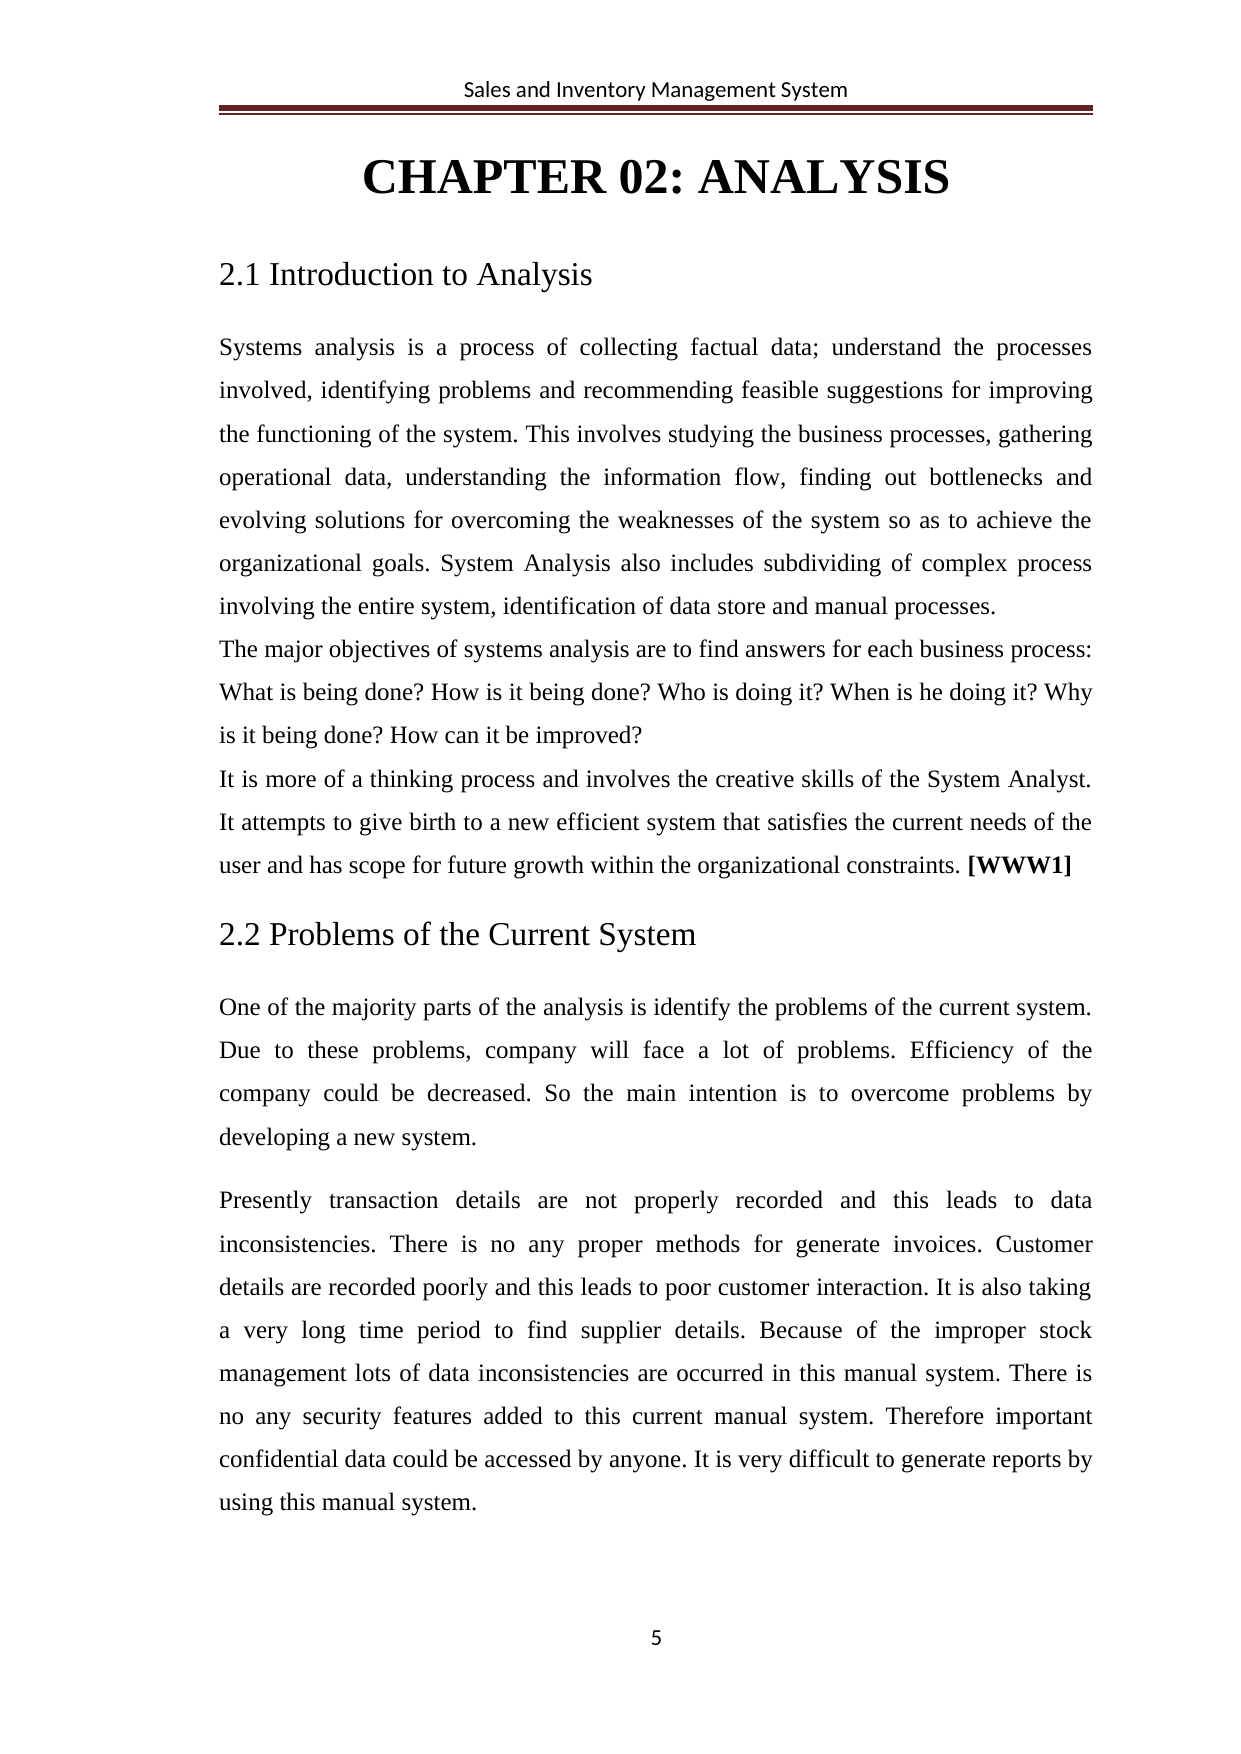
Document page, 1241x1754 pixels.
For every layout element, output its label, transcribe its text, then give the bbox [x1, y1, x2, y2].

text CHAPTER 02: ANALYSIS [219, 147, 1093, 204]
text Presently transaction details are not properly recorded and this leads to data inconsistencies. There is no any proper methods for generate invoices. Customer details are recorded poorly and this leads to poor customer interaction. It is also taking a very long time period to find supplier details. Because of the improper stock management lots of data inconsistencies are occurred in this manual system. There is no any security features added to this current manual system. Therefore important confidential data could be accessed by anyone. It is very difficult to generate reports by using this manual system. [219, 1186, 1093, 1516]
text One of the majority parts of the analysis is identify the problems of the current system. Due to these problems, company will face a lot of problems. Efficiency of the company could be decreased. So the main intention is to overcome problems by developing a new system. [219, 992, 1093, 1150]
text 2.1 Introduction to Analysis [219, 254, 1093, 292]
text Systems analysis is a process of collecting factual data; understand the processes involved, identifying problems and recommending feasible suggestions for improving the functioning of the system. This involves studying the business processes, gathering operational data, understanding the information flow, finding out bottlenecks and evolving solutions for overcoming the weaknesses of the system so as to achieve the organizational goals. System Analysis also includes subdividing of complex process involving the entire system, identification of data store and manual processes. [219, 332, 1093, 620]
text The major objectives of systems analysis are to find answers for each business process: What is being done? How is it being done? Who is doing it? When is he doing it? Why is it being done? How can it be improved? [219, 634, 1093, 749]
text It is more of a thinking process and involves the creative skills of the System Analyst. It attempts to give birth to a new efficient system that satisfies the current needs of the user and has scope for future growth within the organizational constraints. [WWW1] [219, 764, 1093, 879]
text 2.2 Problems of the Current System [219, 914, 1093, 952]
